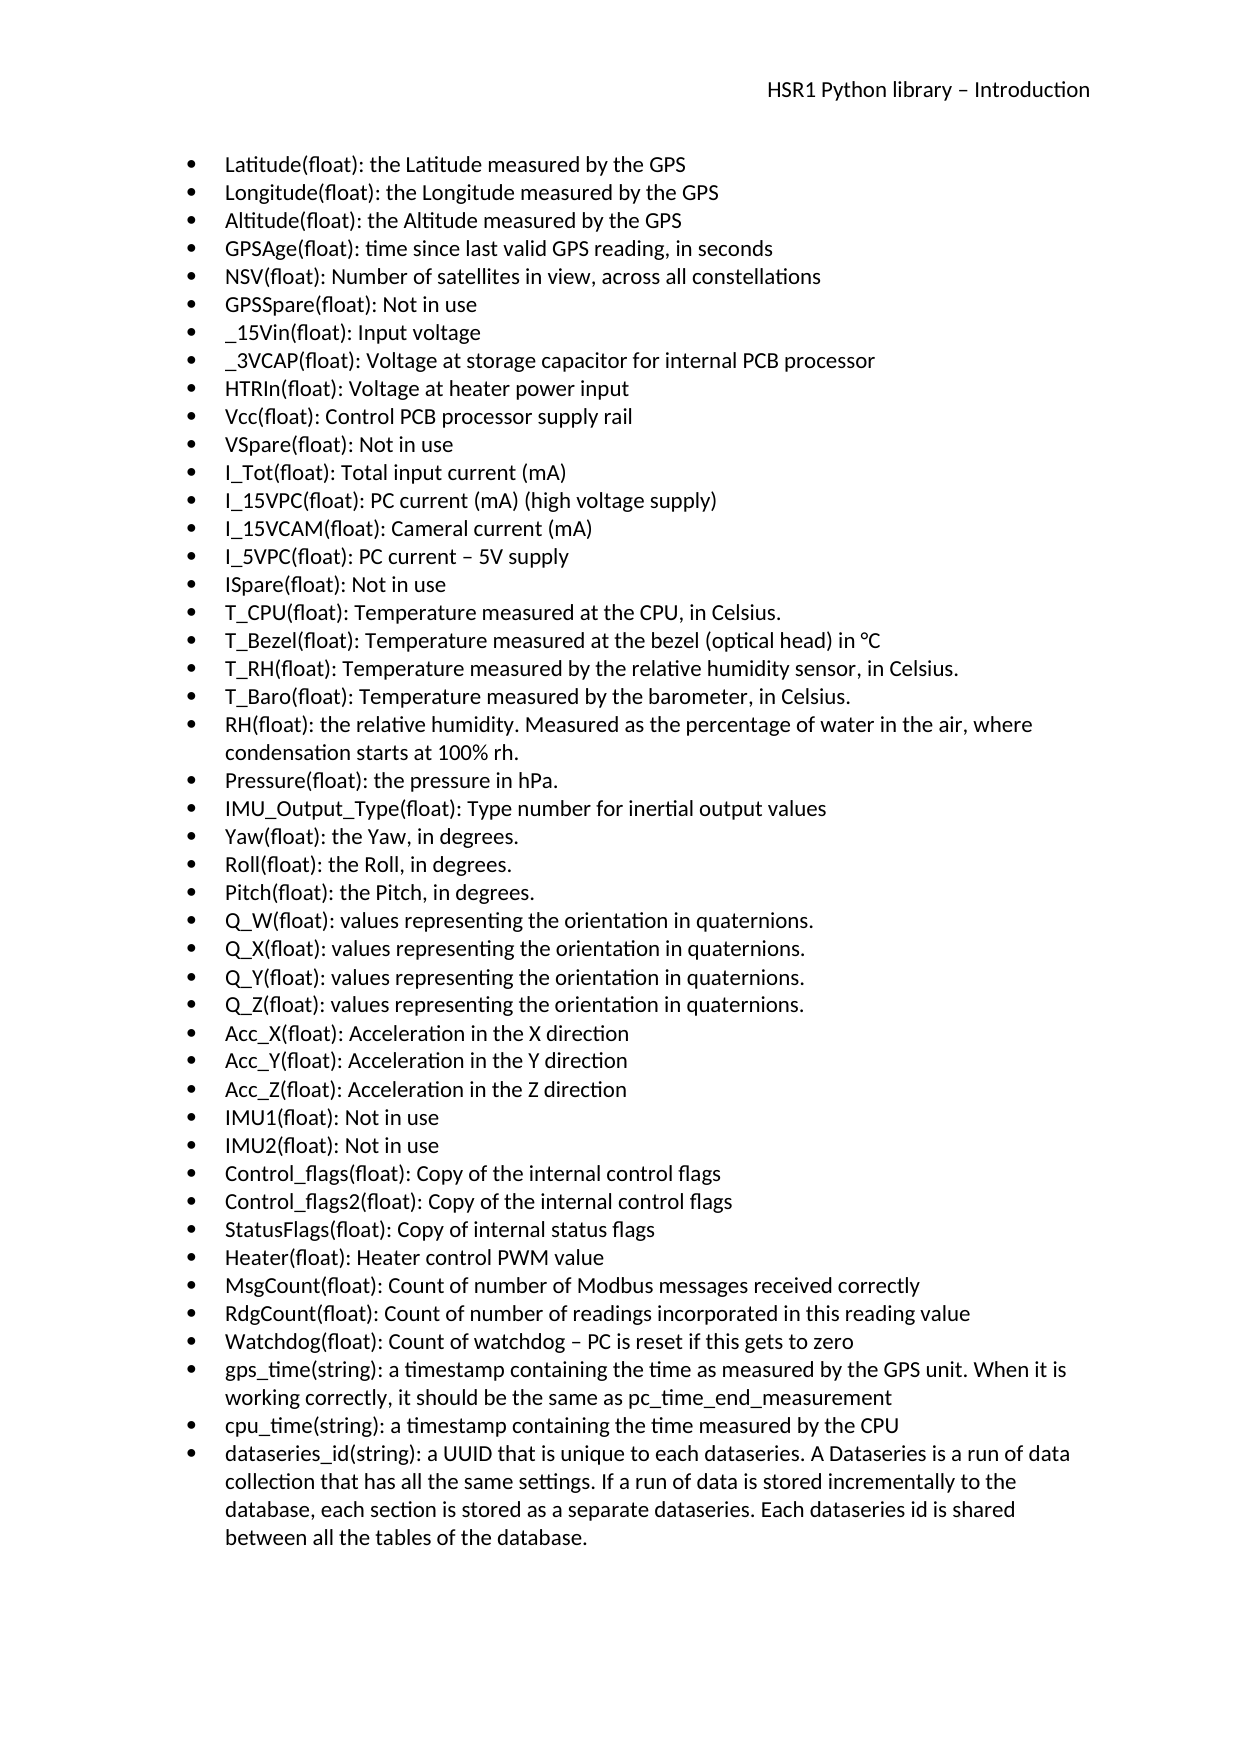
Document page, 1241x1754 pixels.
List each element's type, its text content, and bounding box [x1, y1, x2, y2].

list Pressure(float): the pressure in hPa. [187, 766, 1090, 794]
list I_Tot(float): Total input current (mA) [187, 458, 1090, 486]
list GPSSpare(float): Not in use [187, 290, 1090, 318]
list Control_flags2(float): Copy of the internal control flags [187, 1187, 1090, 1215]
list Pitch(float): the Pitch, in degrees. [187, 878, 1090, 907]
list _15Vin(float): Input voltage [187, 318, 1090, 346]
list T_Baro(float): Temperature measured by the barometer, in Celsius. [187, 682, 1090, 710]
list Q_Z(float): values representing the orientation in quaternions. [187, 991, 1090, 1019]
list I_5VPC(float): PC current – 5V supply [187, 542, 1090, 570]
list RdgCount(float): Count of number of readings incorporated in this reading value [187, 1299, 1090, 1327]
list T_RH(float): Temperature measured by the relative humidity sensor, in Celsius. [187, 654, 1090, 682]
list RH(float): the relative humidity. Measured as the percentage of water in the air, where condensation starts at 100% rh. [187, 710, 1090, 766]
list Heater(float): Heater control PWM value [187, 1243, 1090, 1271]
list gps_time(string): a timestamp containing the time as measured by the GPS unit. When it is working correctly, it should be the same as pc_time_end_measurement [187, 1355, 1090, 1411]
list Q_X(float): values representing the orientation in quaternions. [187, 934, 1090, 963]
list VSpare(float): Not in use [187, 430, 1090, 458]
list Altitude(float): the Altitude measured by the GPS [187, 206, 1090, 234]
list MsgCount(float): Count of number of Modbus messages received correctly [187, 1271, 1090, 1299]
list dataseries_id(string): a UUID that is unique to each dataseries. A Dataseries is a run of data collection that has all the same settings. If a run of data is stored incrementally to the database, each section is stored as a separate dataseries. Each dataseries id is shared between all the tables of the database. [187, 1439, 1090, 1551]
list GPSAge(float): time since last valid GPS reading, in seconds [187, 234, 1090, 262]
list Vcc(float): Control PCB processor supply rail [187, 402, 1090, 430]
list Control_flags(float): Copy of the internal control flags [187, 1159, 1090, 1187]
list Acc_Z(float): Acceleration in the Z direction [187, 1075, 1090, 1103]
list StatusFlags(float): Copy of internal status flags [187, 1215, 1090, 1243]
list _3VCAP(float): Voltage at storage capacitor for internal PCB processor [187, 346, 1090, 374]
list ISpare(float): Not in use [187, 570, 1090, 598]
list Acc_Y(float): Acceleration in the Y direction [187, 1047, 1090, 1075]
list Acc_X(float): Acceleration in the X direction [187, 1019, 1090, 1047]
list cpu_time(string): a timestamp containing the time measured by the CPU [187, 1411, 1090, 1439]
list T_Bezel(float): Temperature measured at the bezel (optical head) in °C [187, 626, 1090, 654]
list Longitude(float): the Longitude measured by the GPS [187, 178, 1090, 206]
list I_15VPC(float): PC current (mA) (high voltage supply) [187, 486, 1090, 514]
list Q_W(float): values representing the orientation in quaternions. [187, 907, 1090, 934]
list I_15VCAM(float): Cameral current (mA) [187, 514, 1090, 542]
list Latitude(float): the Latitude measured by the GPS [187, 150, 1090, 178]
list Yaw(float): the Yaw, in degrees. [187, 822, 1090, 851]
list NSV(float): Number of satellites in view, across all constellations [187, 262, 1090, 290]
list IMU_Output_Type(float): Type number for inertial output values [187, 794, 1090, 822]
list Q_Y(float): values representing the orientation in quaternions. [187, 963, 1090, 991]
list T_CPU(float): Temperature measured at the CPU, in Celsius. [187, 598, 1090, 626]
list IMU2(float): Not in use [187, 1131, 1090, 1159]
list IMU1(float): Not in use [187, 1103, 1090, 1131]
list Roll(float): the Roll, in degrees. [187, 851, 1090, 878]
list Watchdog(float): Count of watchdog – PC is reset if this gets to zero [187, 1327, 1090, 1355]
list HTRIn(float): Voltage at heater power input [187, 374, 1090, 402]
